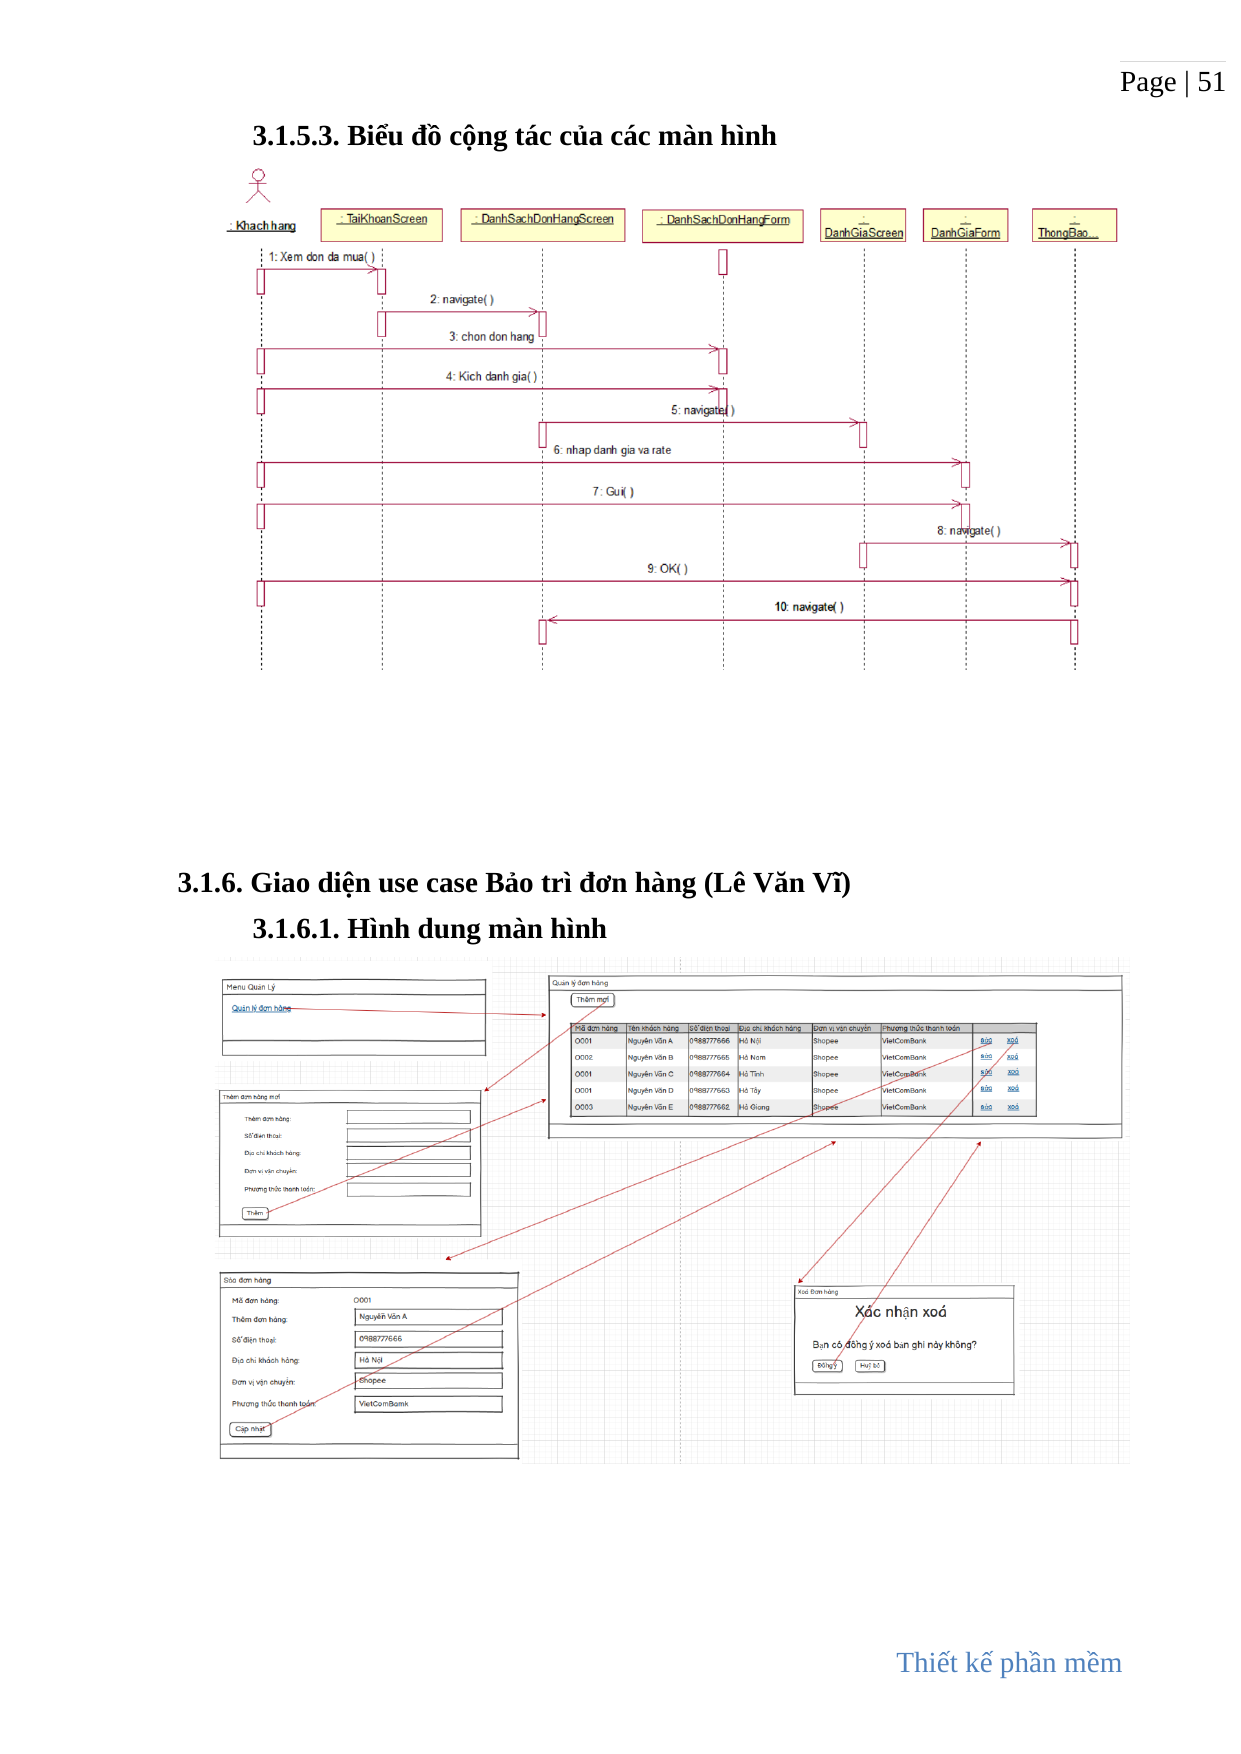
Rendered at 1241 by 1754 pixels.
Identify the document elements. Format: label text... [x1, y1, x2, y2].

subtitle 3.1.5.3. Biểu đồ cộng tác của các màn hình [252, 118, 1122, 152]
subtitle 3.1.6. Giao diện use case Bảo trì đơn hàng (Lê Văn Vĩ) [177, 865, 1122, 898]
picture [214, 164, 1130, 694]
picture [214, 957, 1130, 1464]
subtitle 3.1.6.1. Hình dung màn hình [252, 911, 1122, 944]
